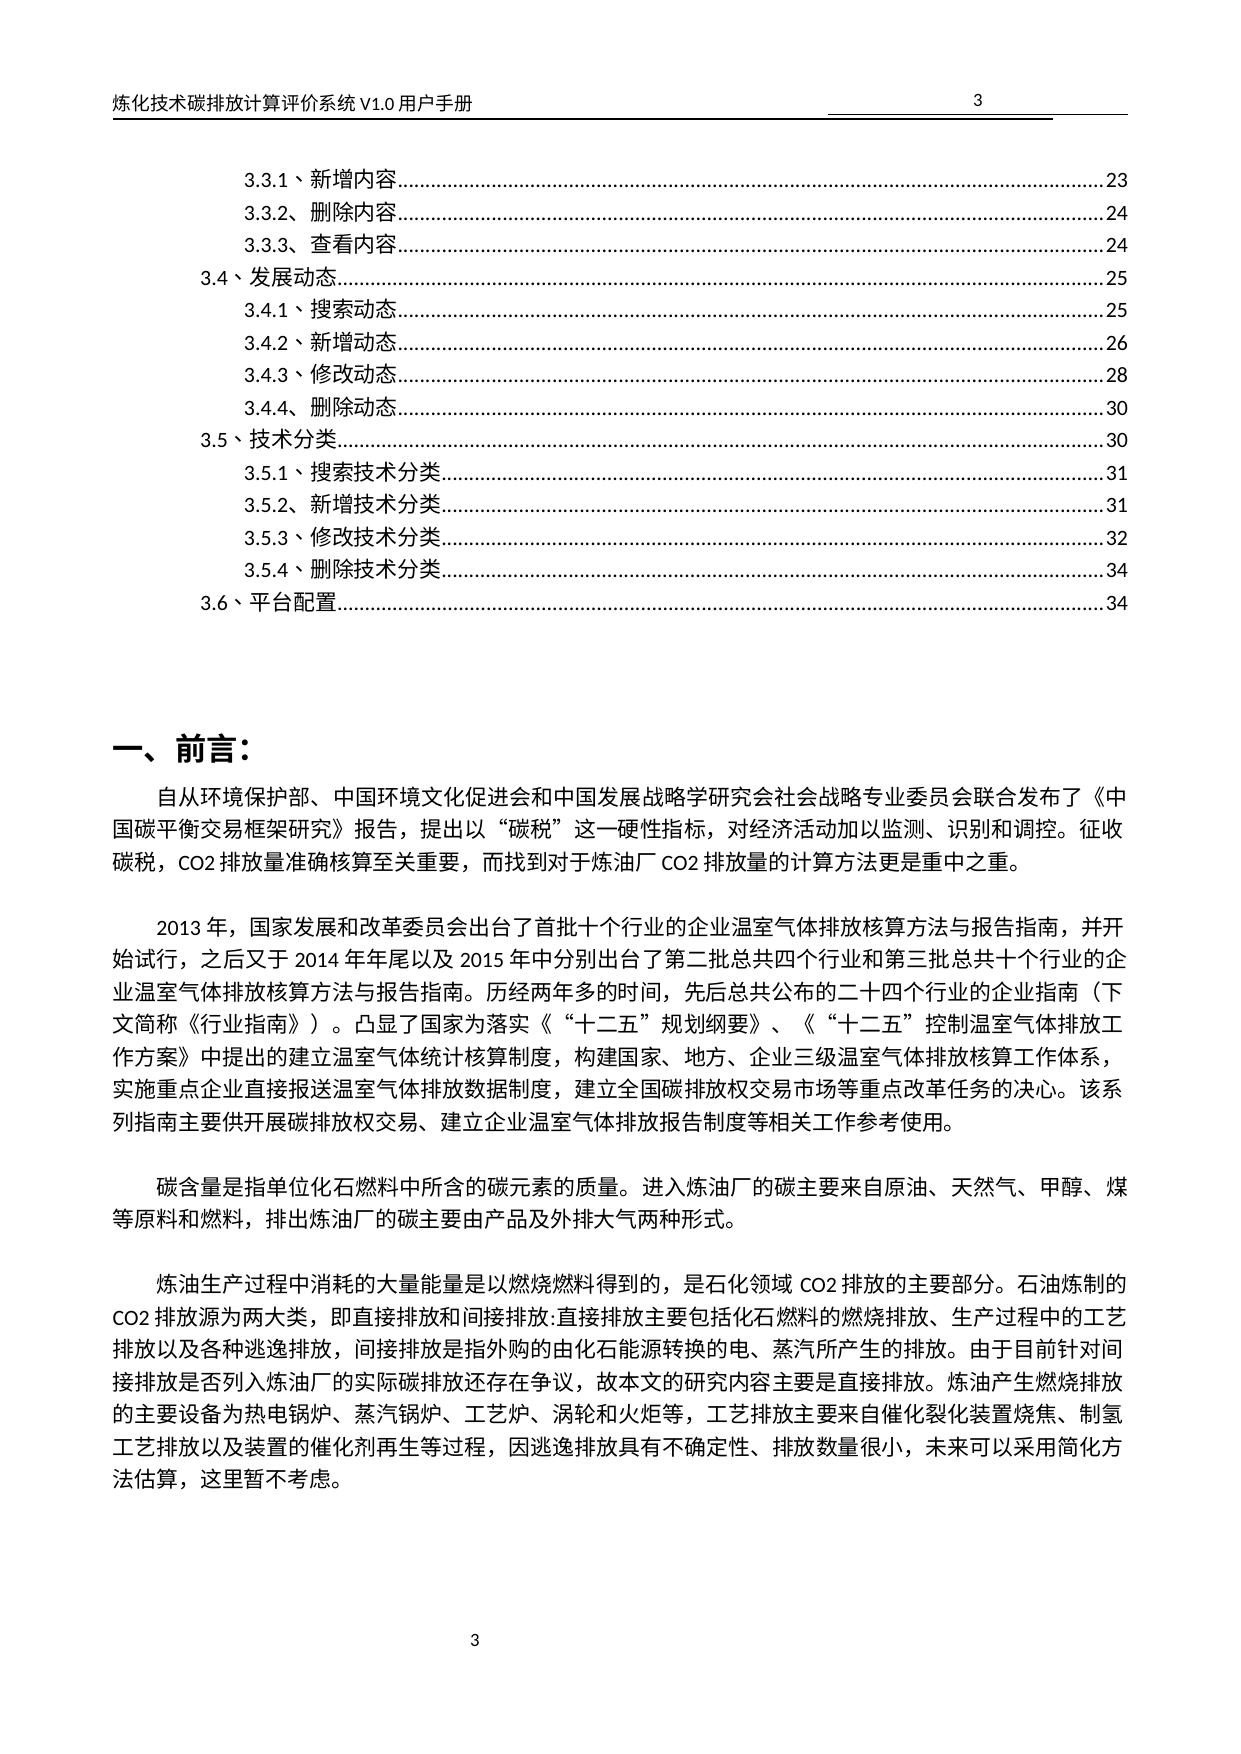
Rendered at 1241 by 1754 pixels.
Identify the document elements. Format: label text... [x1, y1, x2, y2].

list 自从环境保护部、中国环境文化促进会和中国发展战略学研究会社会战略专业委员会联合发布了《中国碳平衡交易框架研究》报告，提出以“碳税”这一硬性指标，对经济活动加以监测、识别和调控。征收碳税，CO2排放量准确核算至关重要，而找到对于炼油厂CO2排放量的计算方法更是重中之重。 [112, 779, 1128, 877]
list 2013 年，国家发展和改革委员会出台了首批十个行业的企业温室气体排放核算方法与报告指南，并开始试行，之后又于 2014 年年尾以及 2015 年中分别出台了第二批总共四个行业和第三批总共十个行业的企业温室气体排放核算方法与报告指南。历经两年多的时间，先后总共公布的二十四个行业的企业指南（下文简称《行业指南》）。凸显了国家为落实《“十二五”规划纲要》、《“十二五”控制温室气体排放工作方案》中提出的建立温室气体统计核算制度，构建国家、地方、企业三级温室气体排放核算工作体系，实施重点企业直接报送温室气体排放数据制度，建立全国碳排放权交易市场等重点改革任务的决心。该系列指南主要供开展碳排放权交易、建立企业温室气体排放报告制度等相关工作参考使用。 [112, 909, 1128, 1137]
list 碳含量是指单位化石燃料中所含的碳元素的质量。进入炼油厂的碳主要来自原油、天然气、甲醇、煤等原料和燃料，排出炼油厂的碳主要由产品及外排大气两种形式。 [112, 1169, 1128, 1234]
subtitle 前言： [112, 714, 1128, 779]
list 炼油生产过程中消耗的大量能量是以燃烧燃料得到的，是石化领域CO2排放的主要部分。石油炼制的CO2排放源为两大类，即直接排放和间接排放:直接排放主要包括化石燃料的燃烧排放、生产过程中的工艺排放以及各种逃逸排放，间接排放是指外购的由化石能源转换的电、蒸汽所产生的排放。由于目前针对间接排放是否列入炼油厂的实际碳排放还存在争议，故本文的研究内容主要是直接排放。炼油产生燃烧排放的主要设备为热电锅炉、蒸汽锅炉、工艺炉、涡轮和火炬等，工艺排放主要来自催化裂化装置烧焦、制氢工艺排放以及装置的催化剂再生等过程，因逃逸排放具有不确定性、排放数量很小，未来可以采用简化方法估算，这里暂不考虑。 [112, 1267, 1128, 1494]
